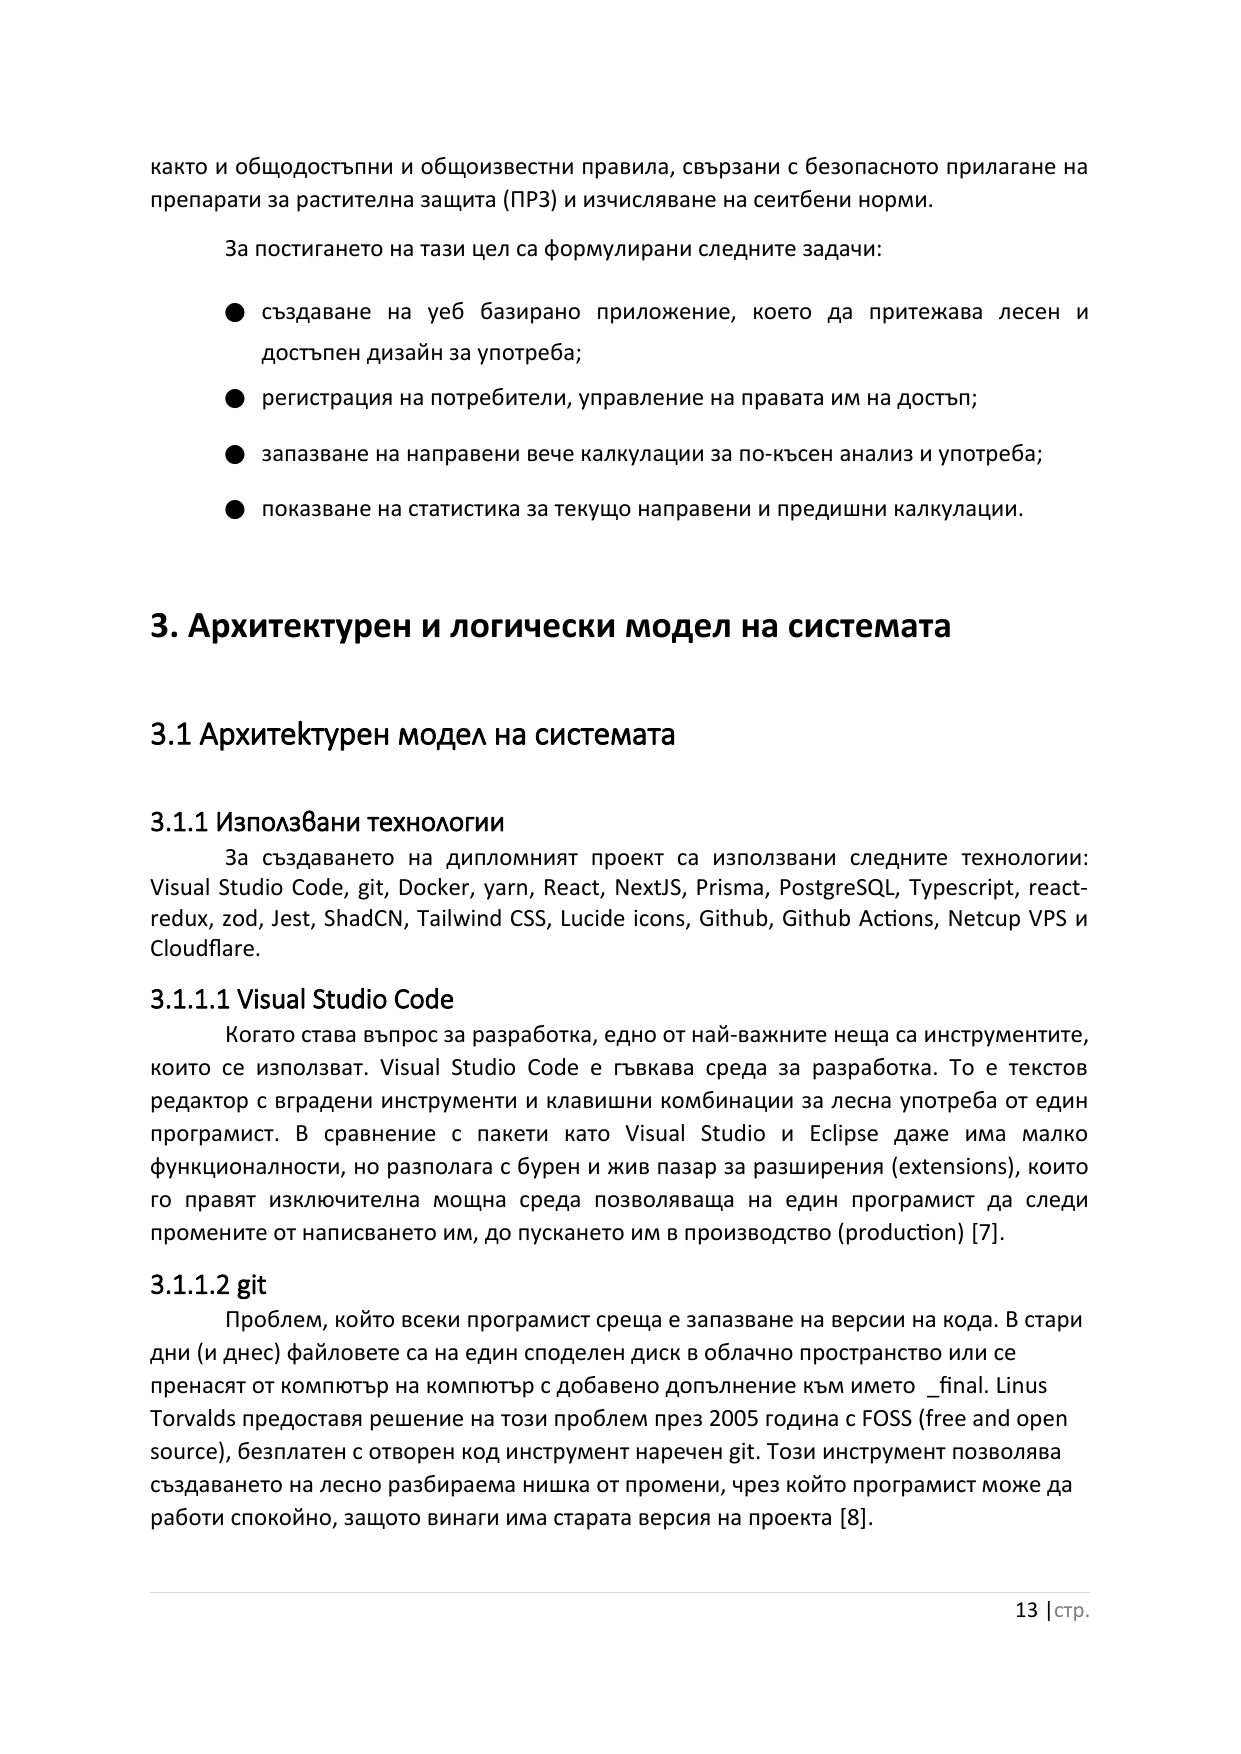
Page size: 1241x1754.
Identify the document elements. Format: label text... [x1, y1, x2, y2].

text Проблем, който всеки програмист среща е запазване на версии на кода. В стари дни (и днес) файловете са на един споделен диск в облачно пространство или се пренасят от компютър на компютър с добавено допълнение към името _final. Linus Torvalds предоставя решение на този проблем през 2005 година с FOSS (free and open source), безплатен с отворен код инструмент наречен git. Този инструмент позволява създаването на лесно разбираема нишка от промени, чрез който програмист може да работи спокойно, защото винаги има старата версия на проекта . [150, 1304, 1090, 1532]
subtitle 3.1 Архитектурен модел на системата [150, 712, 1090, 752]
text Когато става въпрос за разработка, едно от най-важните неща са инструментите, които се използват. Visual Studio Code е гъвкава среда за разработка. То е текстов редактор с вградени инструменти и клавишни комбинации за лесна употреба от един програмист. В сравнение с пакети като Visual Studio и Eclipse даже има малко функционалности, но разполага с бурен и жив пазар за разширения (extensions), които го правят изключителна мощна среда позволяваща на един програмист да следи промените от написването им, до пускането им в производство (production) . [150, 1018, 1090, 1246]
text За създаването на дипломният проект са използвани следните технологии: Visual Studio Code, git, Docker, yarn, React, NextJS, Prisma, PostgreSQL, Typescript, react-redux, zod, Jest, ShadCN, Tailwind CSS, Lucide icons, Github, Github Actions, Netcup VPS и Cloudflare. [150, 841, 1090, 963]
text За постигането на тази цел са формулирани следните задачи: [150, 232, 1090, 263]
list създаване на уеб базирано приложение, което да притежава лесен и достъпен дизайн за употреба; [224, 282, 1090, 366]
subtitle 3.1.1.2 git [150, 1265, 1090, 1301]
list регистрация на потребители, управление на правата им на достъп; [224, 369, 1090, 420]
list запазване на направени вече калкулации за по-късен анализ и употреба; [224, 424, 1090, 475]
list показване на статистика за текущо направени и предишни калкулации. [224, 479, 1090, 531]
subtitle 3.1.1.1 Visual Studio Code [150, 980, 1090, 1015]
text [150, 150, 1090, 213]
text 3. Архитектурен и логически модел на системата [150, 601, 1090, 647]
subtitle 3.1.1 Използвани технологии [150, 802, 1090, 838]
